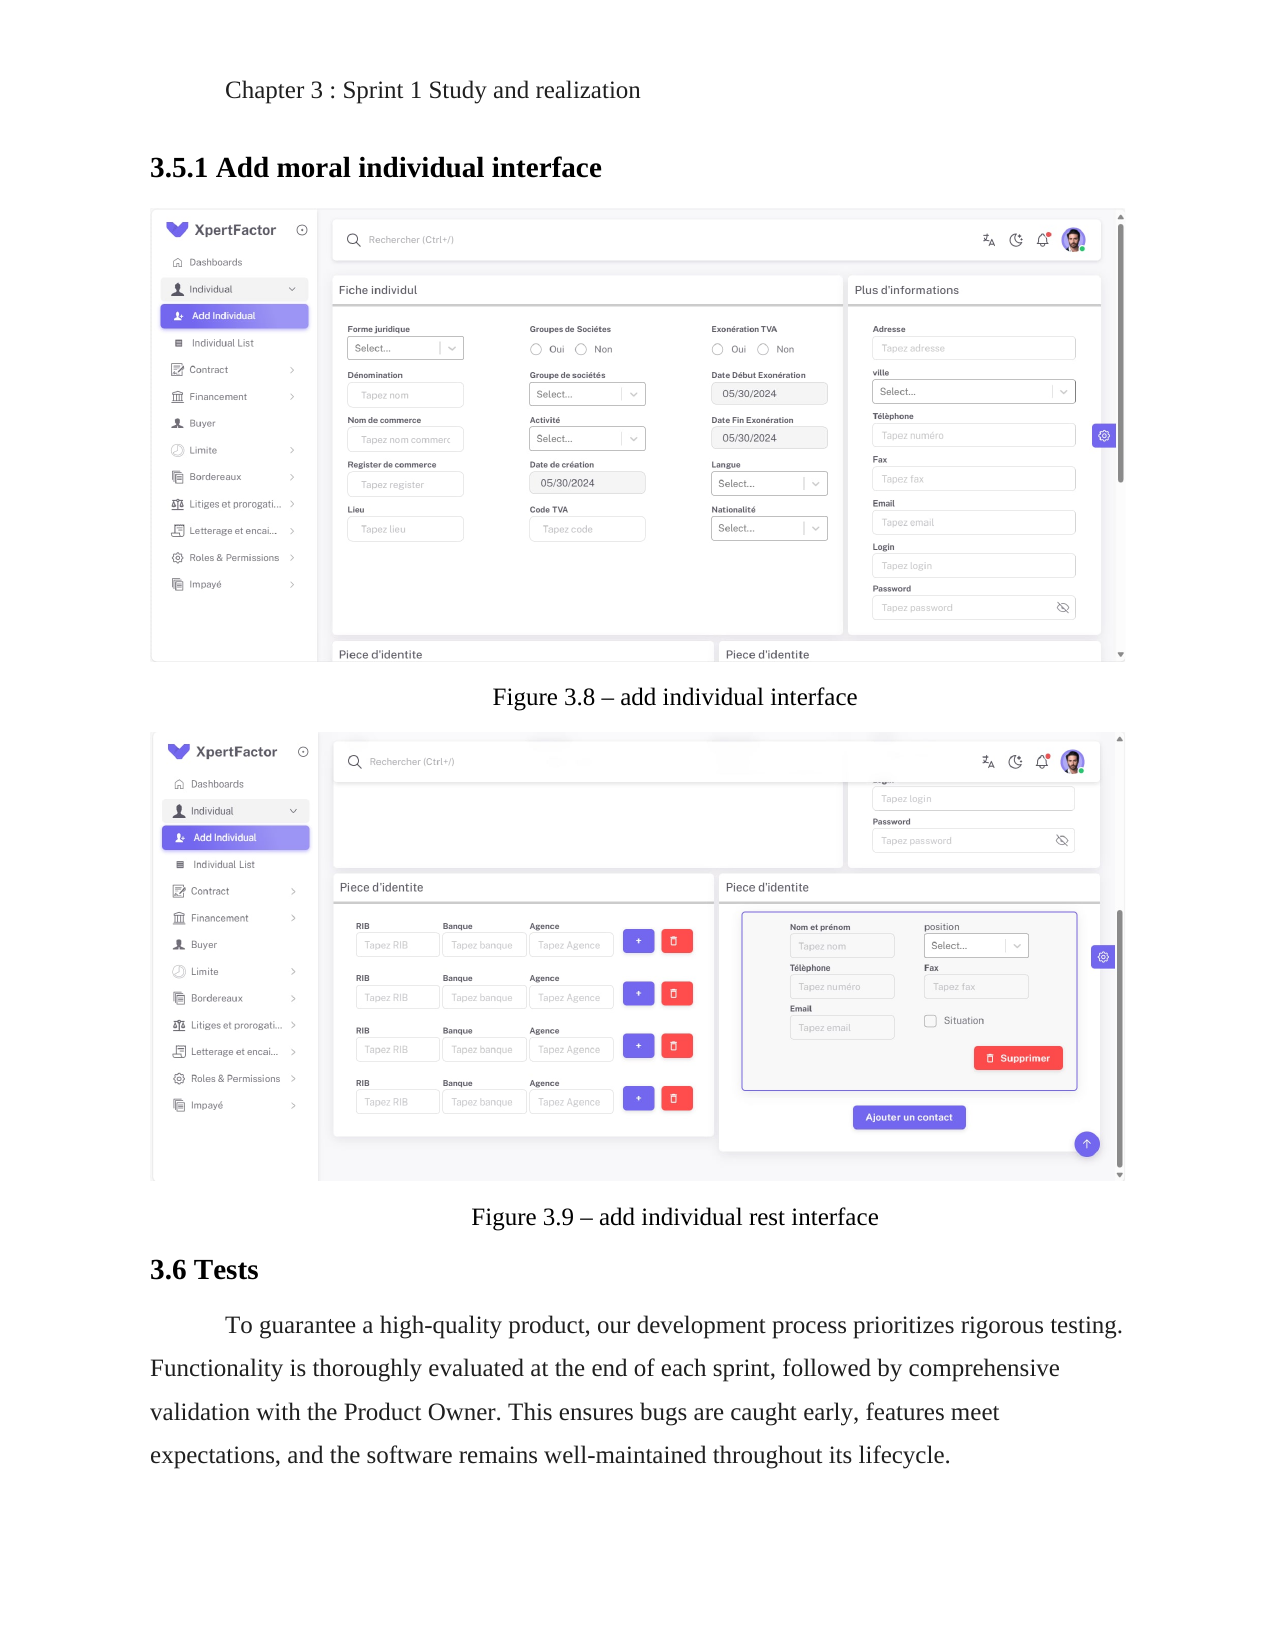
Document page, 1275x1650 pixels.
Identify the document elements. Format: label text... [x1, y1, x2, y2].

subtitle 3.5.1 Add moral individual interface [150, 150, 1125, 183]
text Figure 3.8 – add individual interface [150, 682, 1125, 711]
text To guarantee a high-quality product, our development process prioritizes rigorous testing. Functionality is thoroughly evaluated at the end of each sprint, followed by comprehensive validation with the Product Owner. This ensures bugs are caught early, features meet expectations, and the software remains well-maintained throughout its lifecycle. [150, 1310, 1125, 1468]
text Figure 3.9 – add individual rest interface [150, 1202, 1125, 1231]
picture [150, 208, 1125, 662]
picture [150, 732, 1125, 1181]
subtitle 3.6 Tests [150, 1252, 1125, 1285]
